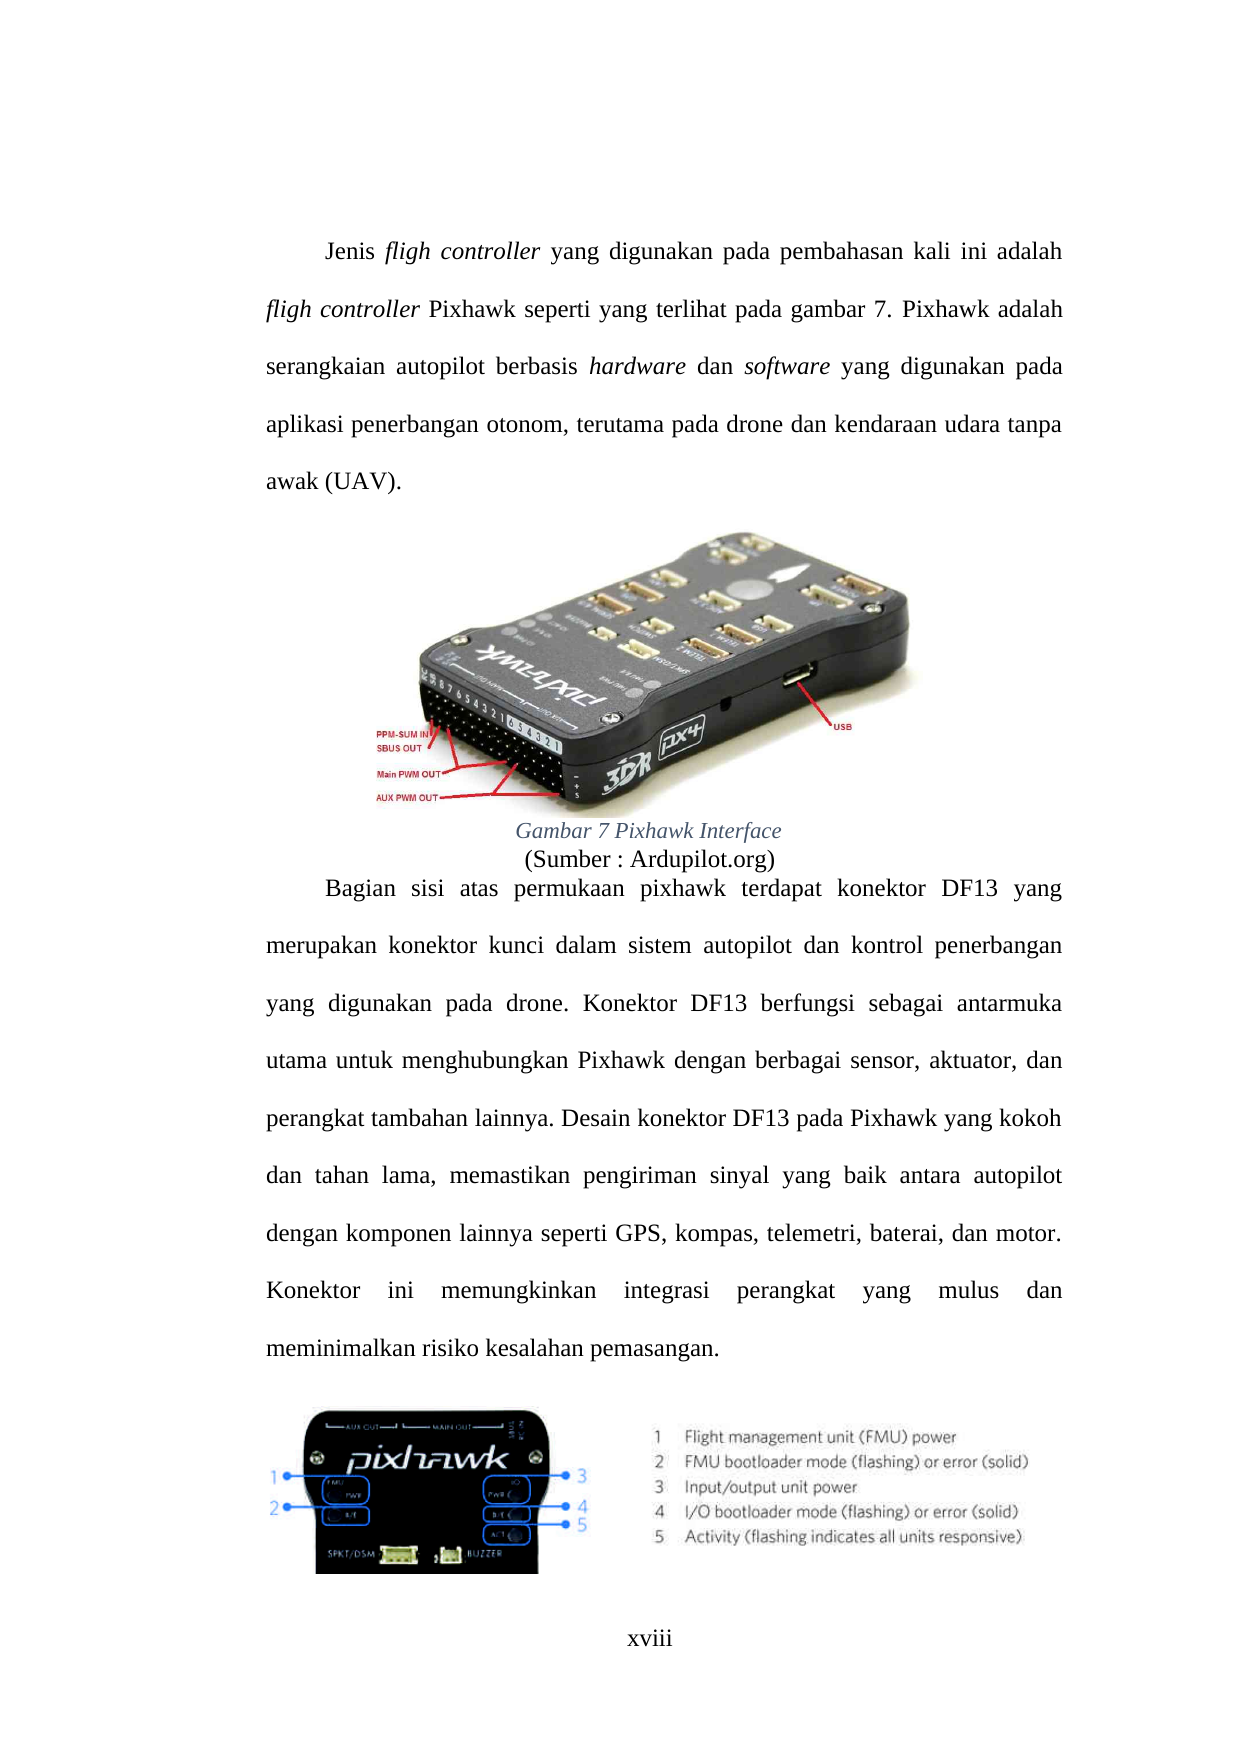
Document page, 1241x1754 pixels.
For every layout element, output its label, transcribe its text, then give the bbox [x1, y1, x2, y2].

picture [376, 523, 923, 818]
picture [269, 1406, 1030, 1574]
text (Sumber : Ardupilot.org) [236, 844, 1063, 873]
list Jenis fligh controller yang digunakan pada pembahasan kali ini adalah fligh controller Pixhawk seperti yang terlihat pada gambar 7. Pixhawk adalah serangkaian autopilot berbasis hardware dan software yang digunakan pada aplikasi penerbangan otonom, terutama pada drone dan kendaraan udara tanpa awak (UAV). [266, 236, 1063, 495]
list Bagian sisi atas permukaan pixhawk terdapat konektor DF13 yang merupakan konektor kunci dalam sistem autopilot dan kontrol penerbangan yang digunakan pada drone. Konektor DF13 berfungsi sebagai antarmuka utama untuk menghubungkan Pixhawk dengan berbagai sensor, aktuator, dan perangkat tambahan lainnya. Desain konektor DF13 pada Pixhawk yang kokoh dan tahan lama, memastikan pengiriman sinyal yang baik antara autopilot dengan komponen lainnya seperti GPS, kompas, telemetri, baterai, dan motor. Konektor ini memungkinkan integrasi perangkat yang mulus dan meminimalkan risiko kesalahan pemasangan. [266, 873, 1063, 1361]
